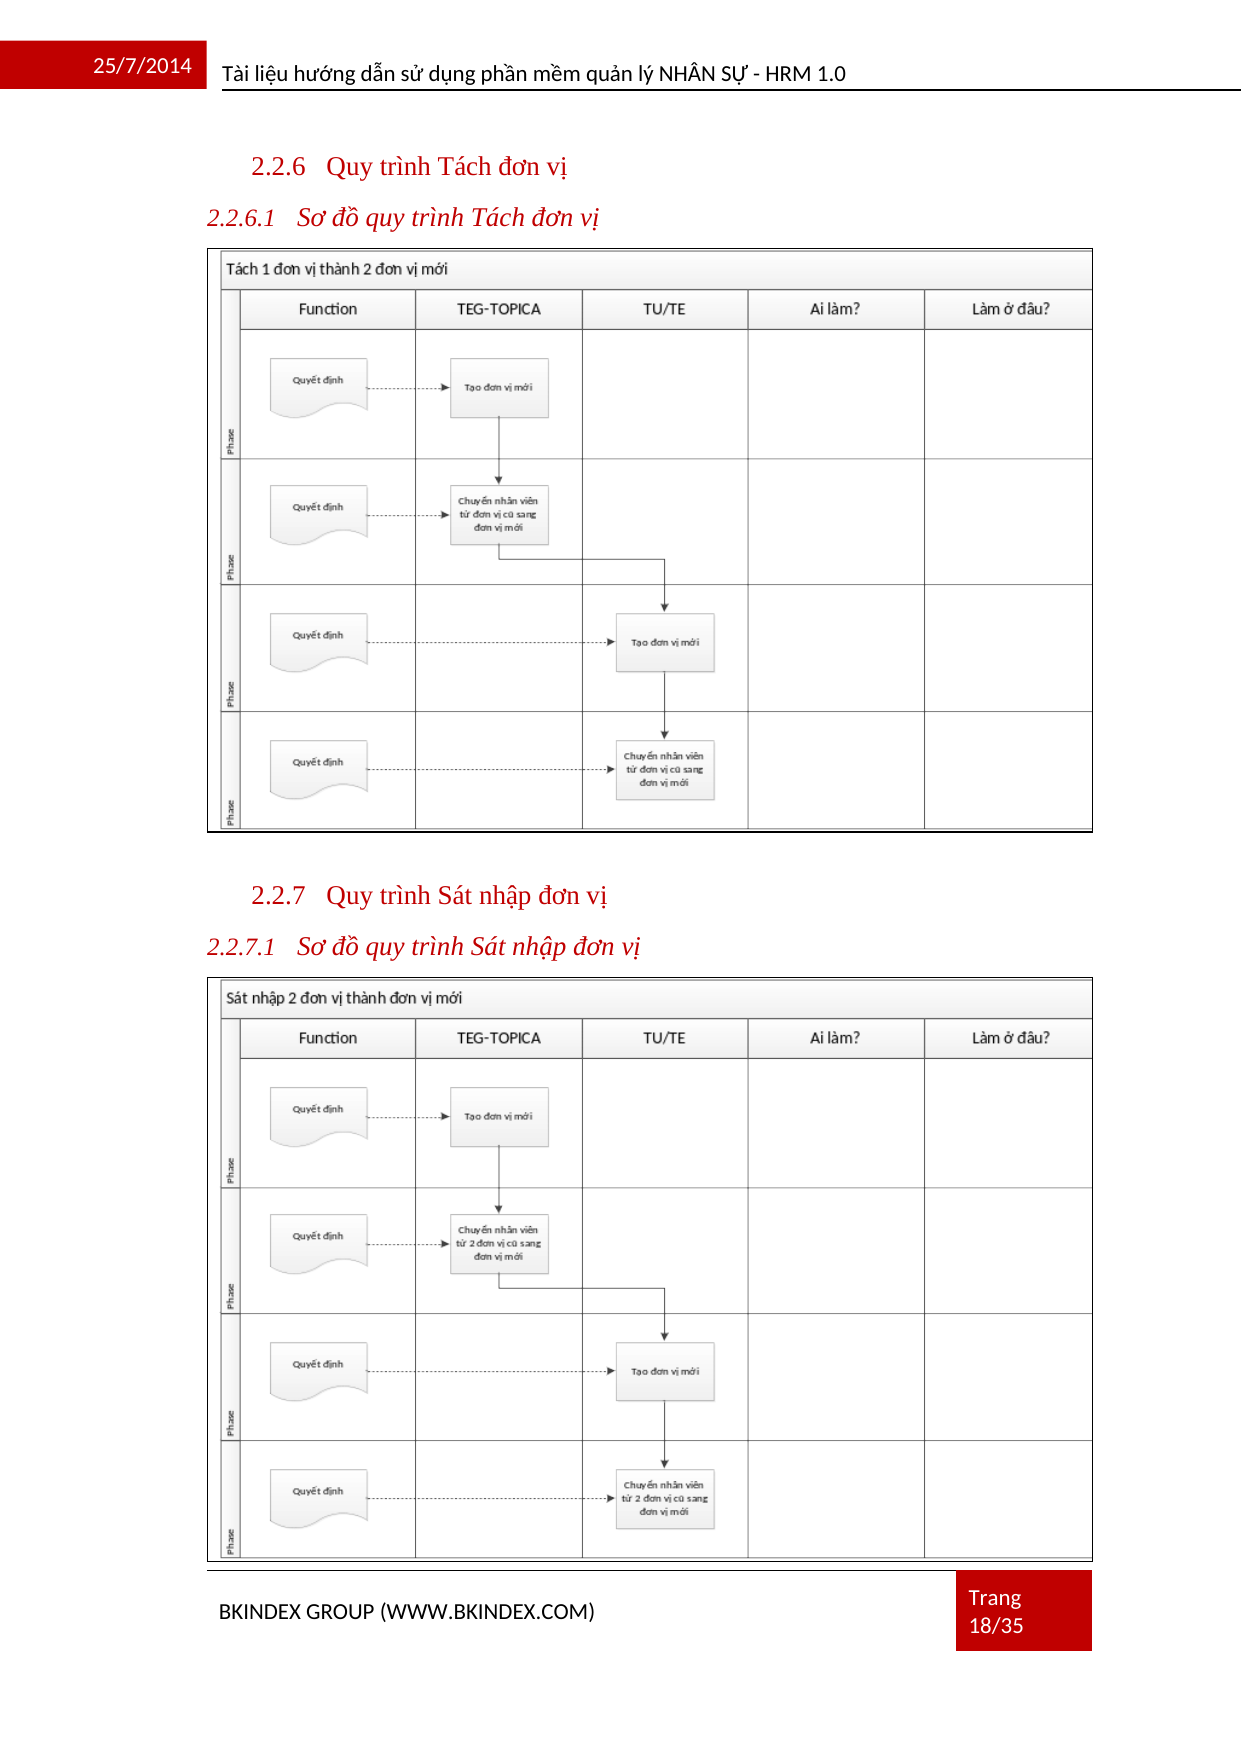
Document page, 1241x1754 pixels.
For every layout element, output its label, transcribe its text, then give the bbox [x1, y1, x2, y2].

table_header [208, 978, 1092, 1561]
subtitle Sơ đồ quy trình Tách đơn vị [207, 201, 1092, 232]
table_header [208, 249, 1092, 831]
subtitle Sơ đồ quy trình Sát nhập đơn vị [207, 930, 1092, 961]
subtitle Quy trình Tách đơn vị [251, 150, 1092, 181]
subtitle Quy trình Sát nhập đơn vị [251, 879, 1092, 910]
